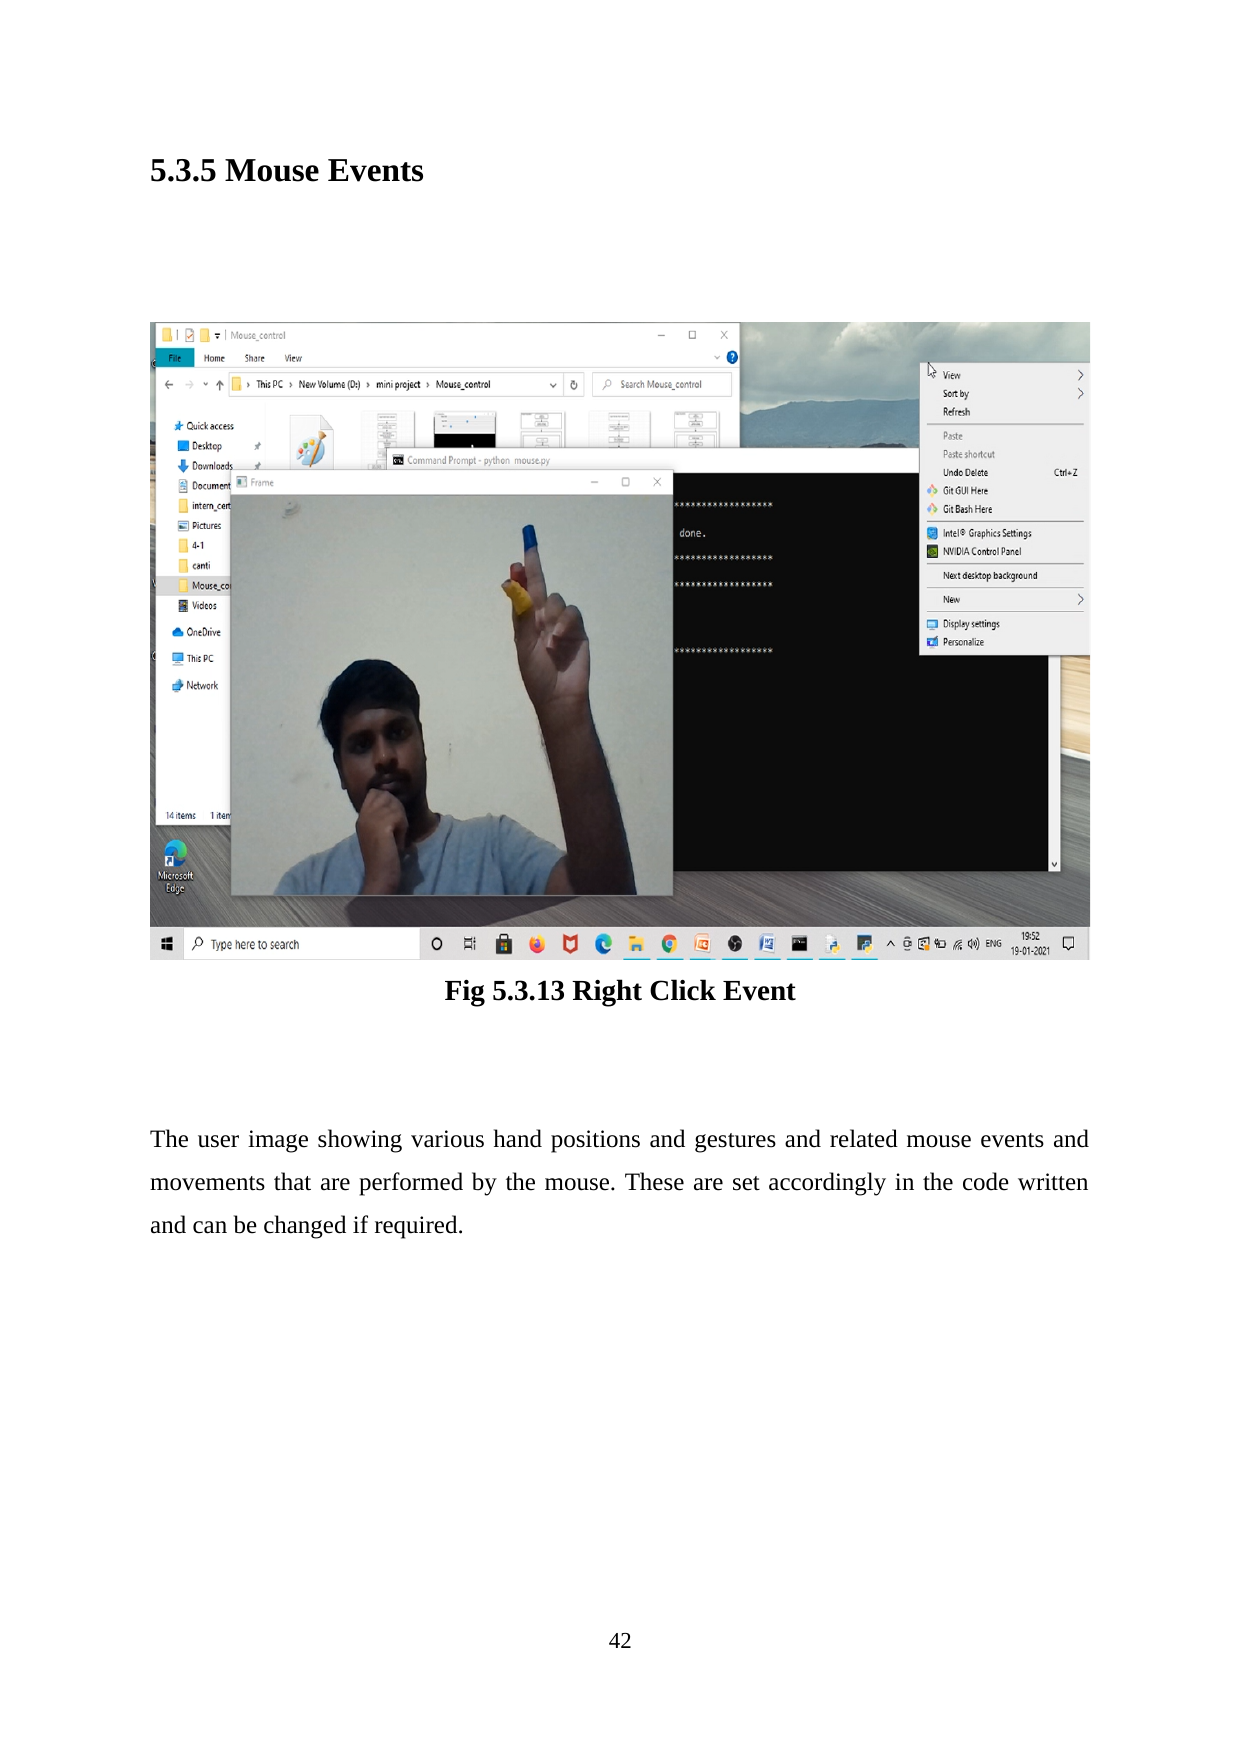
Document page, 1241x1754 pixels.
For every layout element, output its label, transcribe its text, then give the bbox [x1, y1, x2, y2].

text 5.3.5 Mouse Events [150, 150, 1090, 188]
text The user image showing various hand positions and gestures and related mouse events and movements that are performed by the mouse. These are set accordingly in the code written and can be changed if required. [150, 1124, 1090, 1239]
text Fig 5.3.13 Right Click Event [150, 973, 1090, 1007]
picture [150, 322, 1091, 960]
